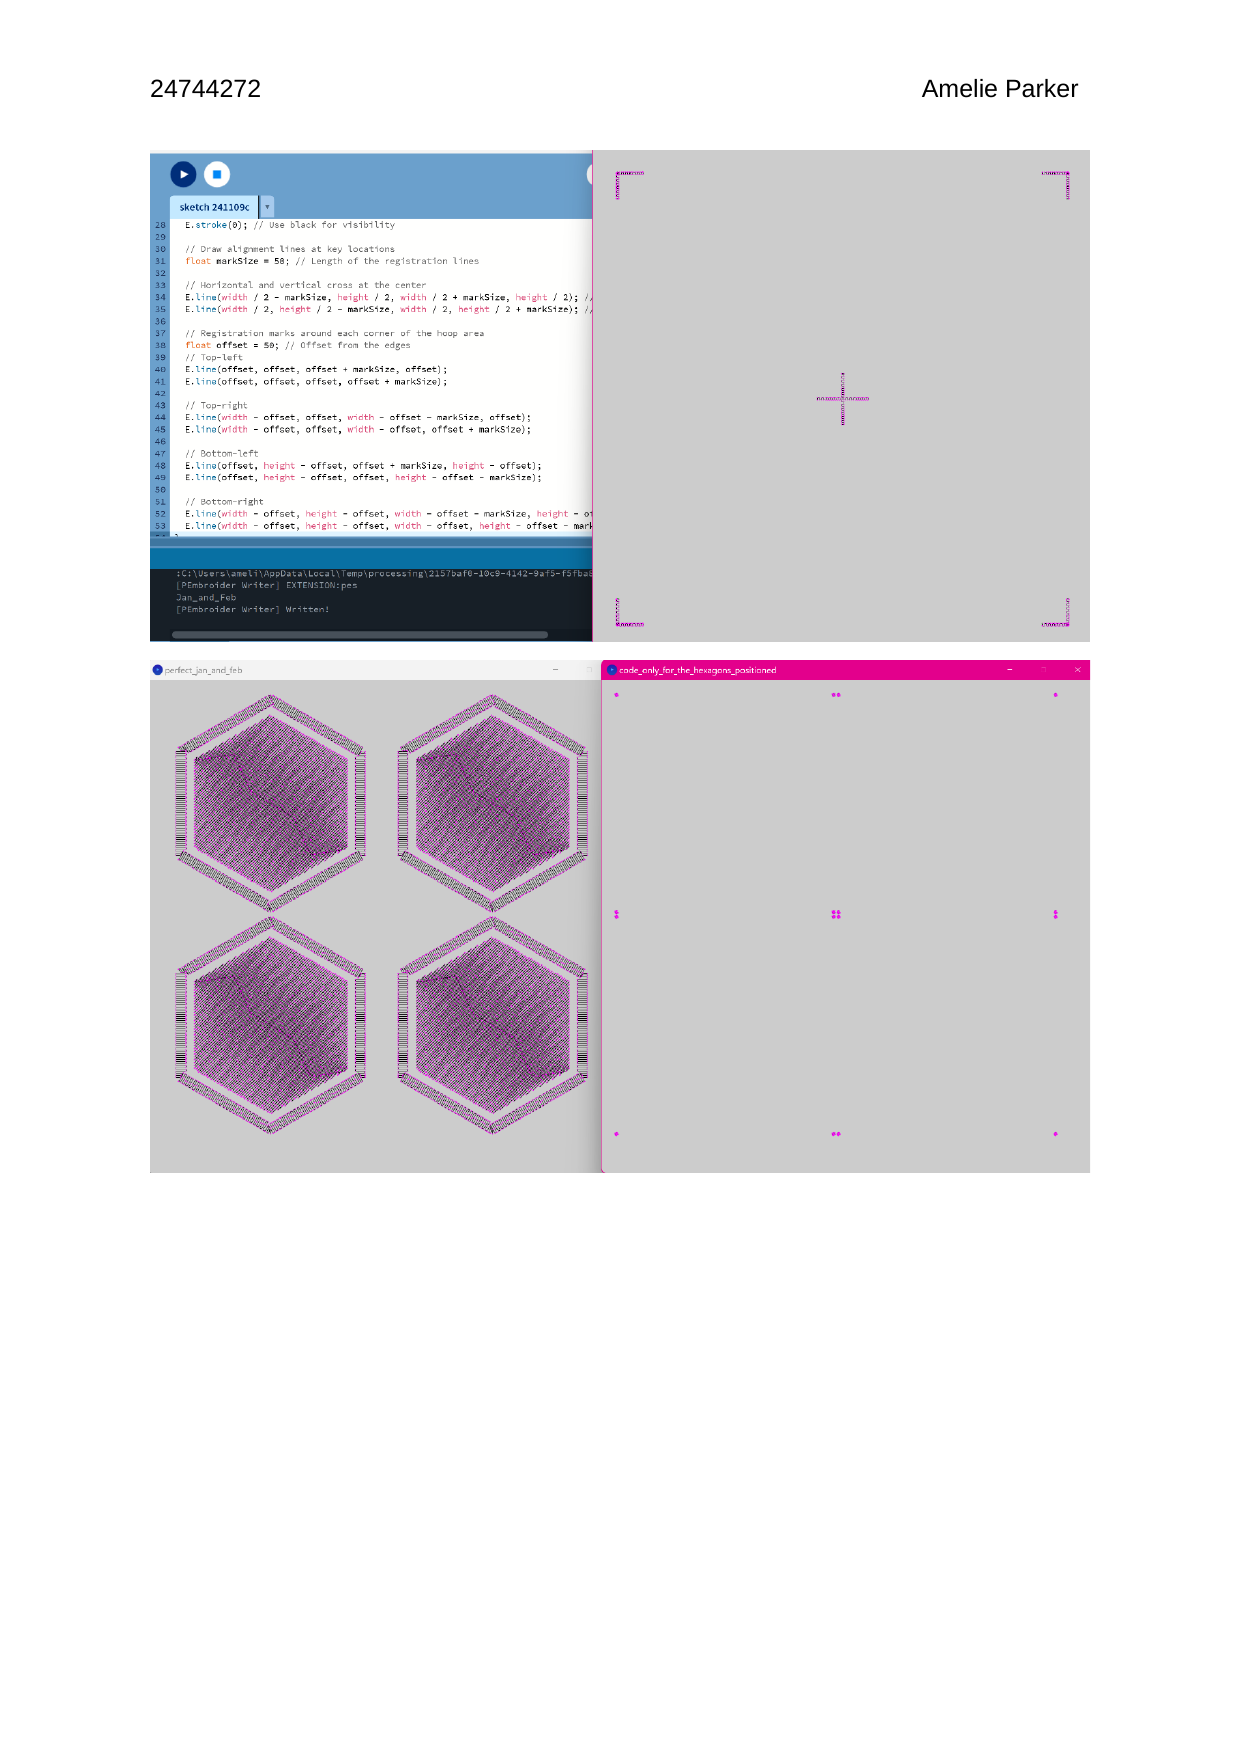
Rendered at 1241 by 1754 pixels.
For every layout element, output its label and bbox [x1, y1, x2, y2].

picture [150, 660, 1091, 1173]
picture [150, 150, 1090, 642]
